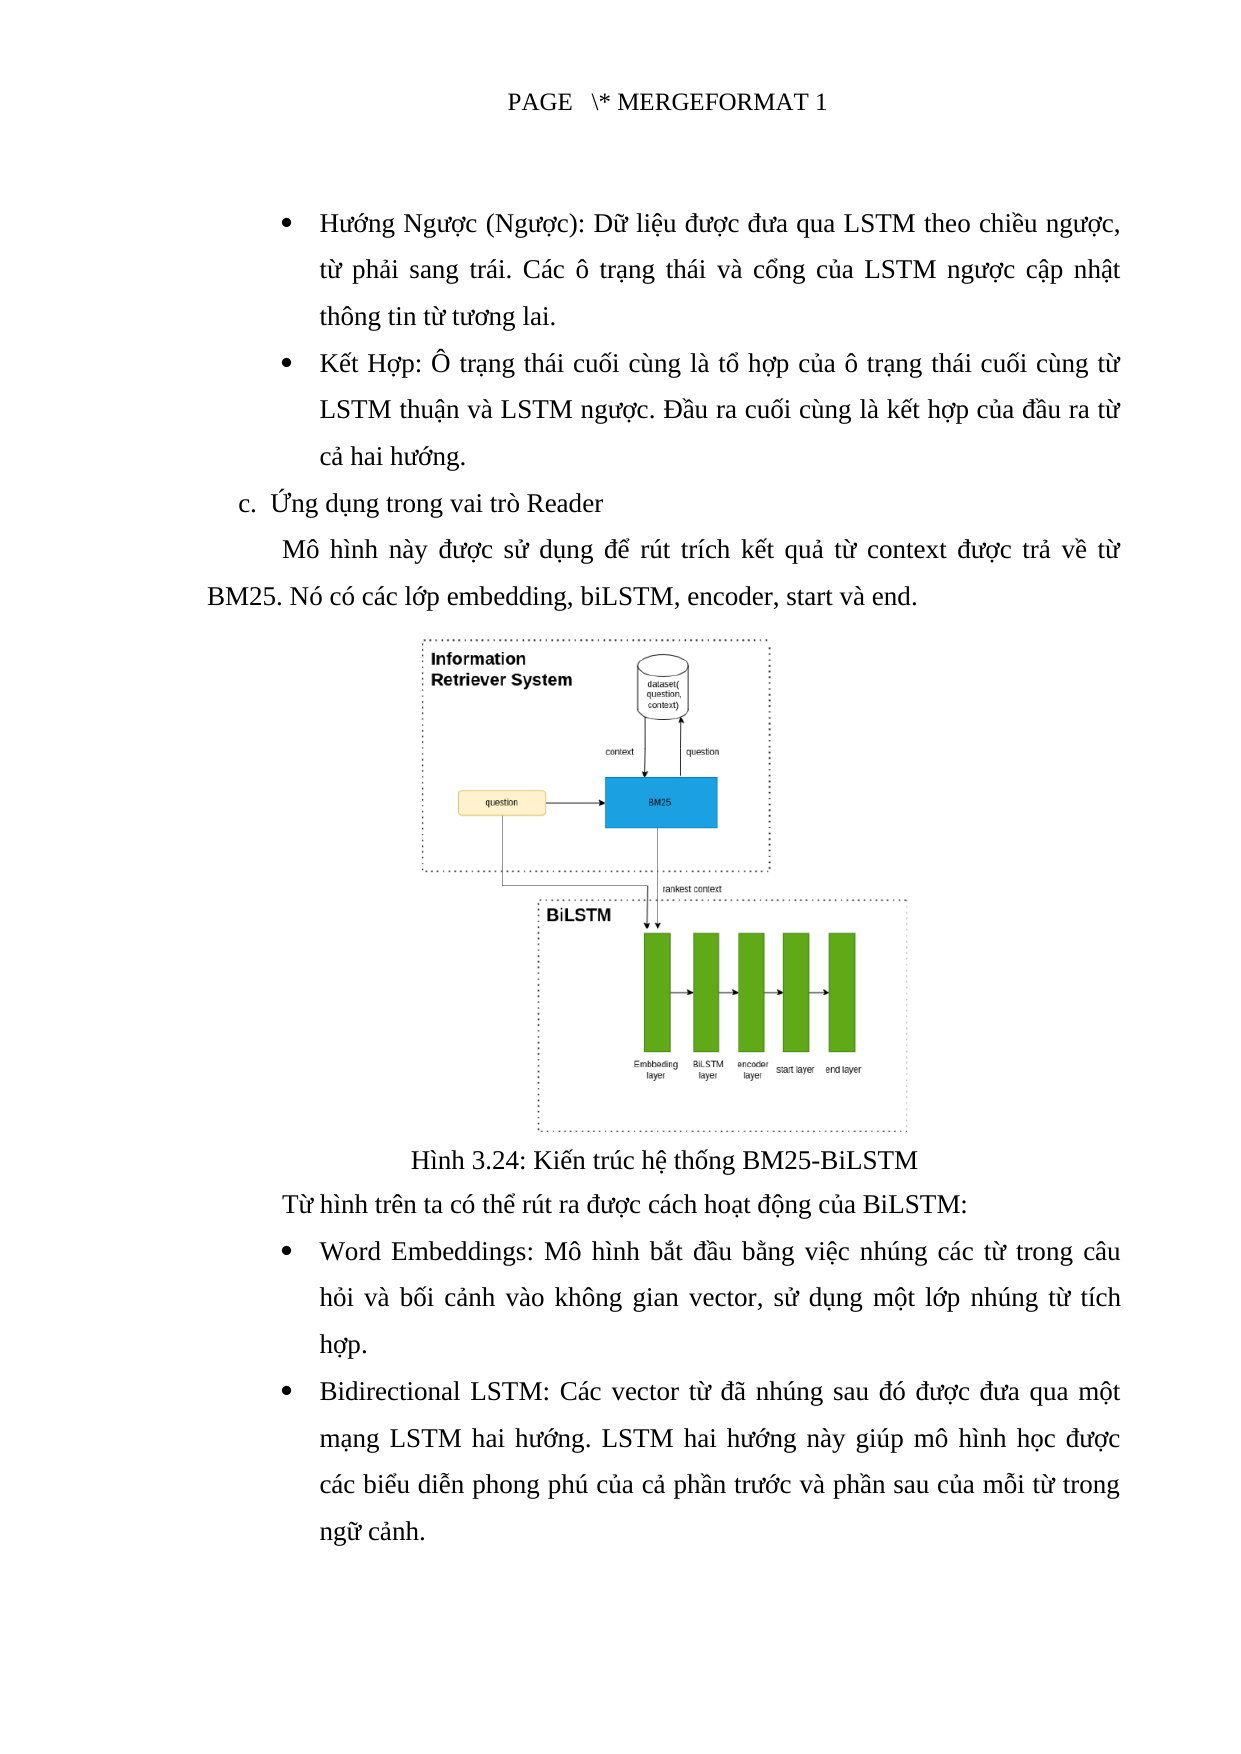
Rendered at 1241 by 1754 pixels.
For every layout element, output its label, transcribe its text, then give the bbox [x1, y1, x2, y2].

list Kết Hợp: Ô trạng thái cuối cùng là tổ hợp của ô trạng thái cuối cùng từ LSTM thuận và LSTM ngược. Đầu ra cuối cùng là kết hợp của đầu ra từ cả hai hướng. [282, 347, 1122, 471]
list Bidirectional LSTM: Các vector từ đã nhúng sau đó được đưa qua một mạng LSTM hai hướng. LSTM hai hướng này giúp mô hình học được các biểu diễn phong phú của cả phần trước và phần sau của mỗi từ trong ngữ cảnh. [282, 1375, 1122, 1546]
picture [421, 639, 908, 1132]
text Từ hình trên ta có thể rút ra được cách hoạt động của BiLSTM: [207, 1188, 1122, 1219]
list Hướng Ngược (Ngược): Dữ liệu được đưa qua LSTM theo chiều ngược, từ phải sang trái. Các ô trạng thái và cổng của LSTM ngược cập nhật thông tin từ tương lai. [282, 207, 1122, 331]
list Word Embeddings: Mô hình bắt đầu bằng việc nhúng các từ trong câu hỏi và bối cảnh vào không gian vector, sử dụng một lớp nhúng từ tích hợp. [282, 1235, 1122, 1359]
text Mô hình này được sử dụng để rút trích kết quả từ context được trả về từ BM25. Nó có các lớp embedding, biLSTM, encoder, start và end. [207, 534, 1122, 611]
list Ứng dụng trong vai trò Reader [163, 487, 1122, 518]
